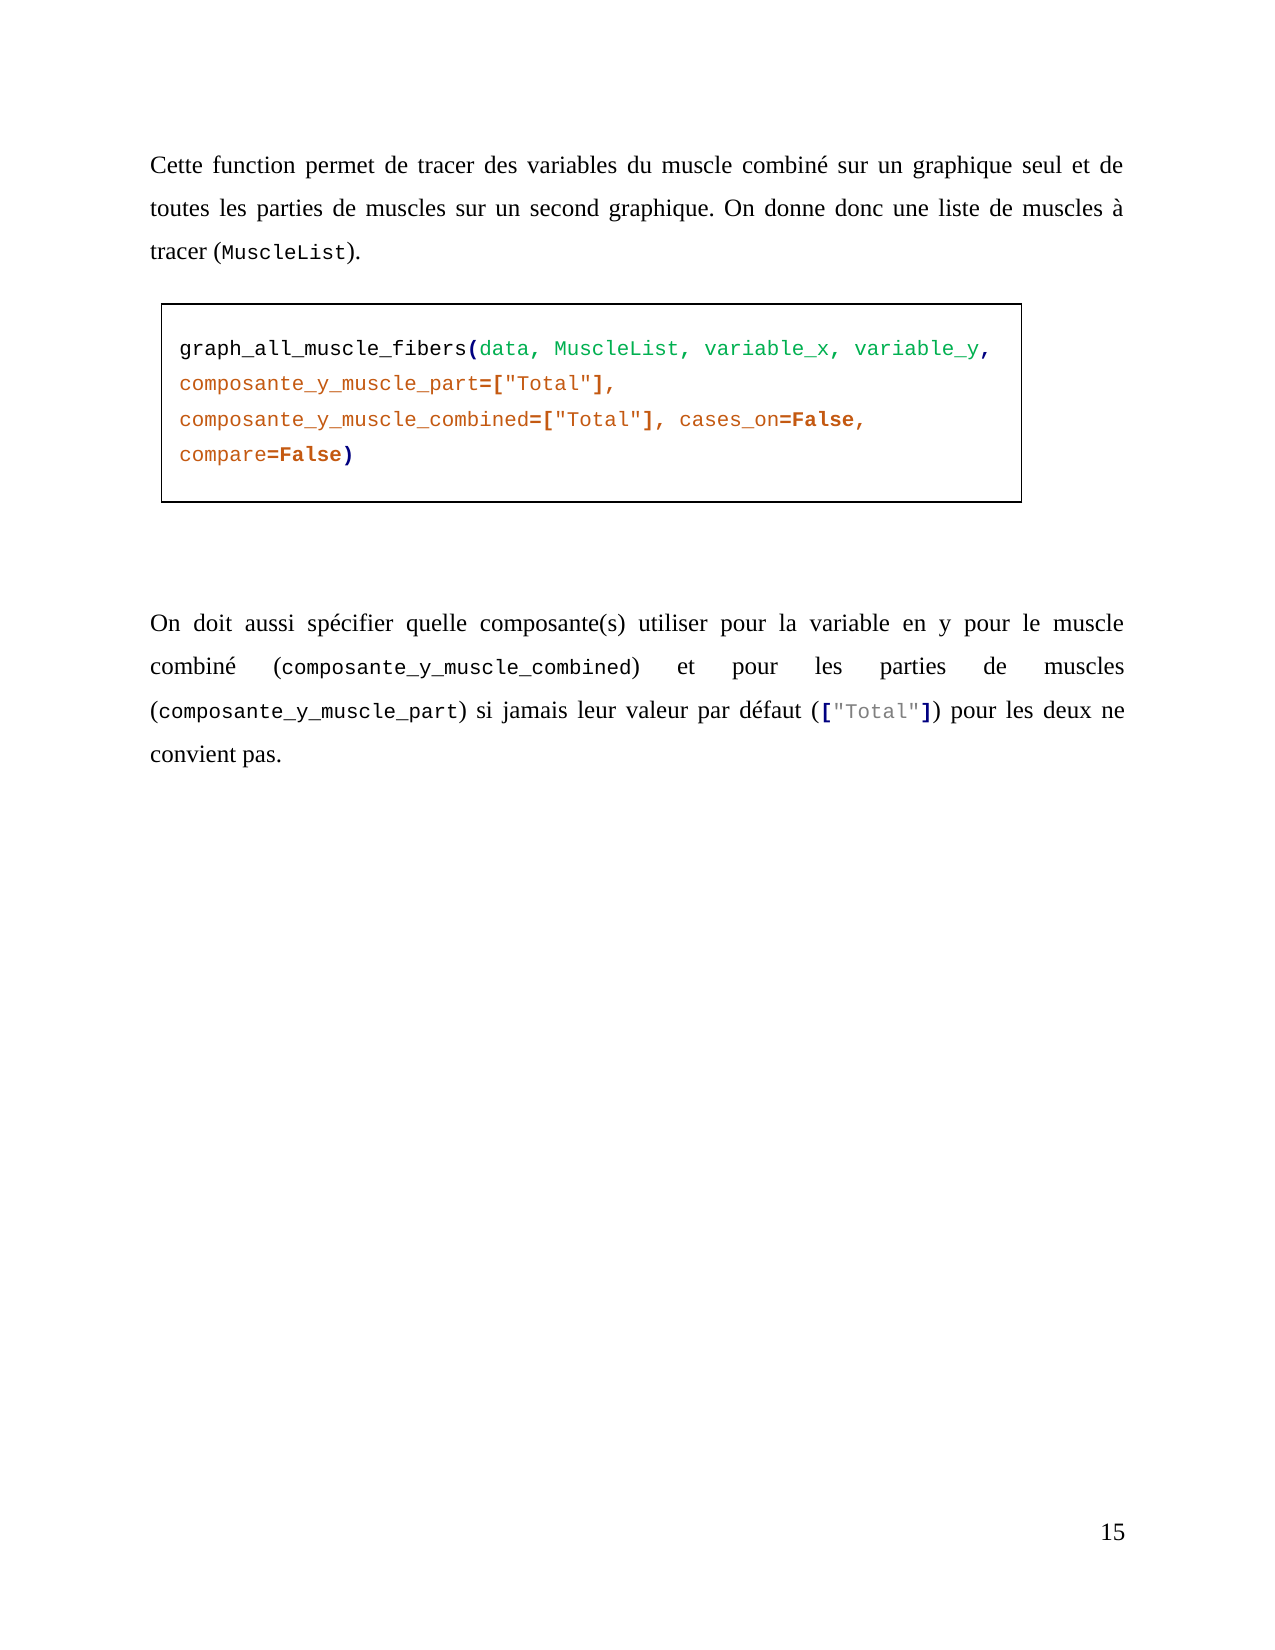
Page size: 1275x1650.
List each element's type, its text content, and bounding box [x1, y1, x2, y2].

text On doit aussi spécifier quelle composante(s) utiliser pour la variable en y pour le muscle combiné (composante_y_muscle_combined) et pour les parties de muscles (composante_y_muscle_part) si jamais leur valeur par défaut (["Total"]) pour les deux ne convient pas. [150, 608, 1125, 768]
text graph_all_muscle_fibers(data, MuscleList, variable_x, variable_y, composante_y_muscle_part=["Total"], composante_y_muscle_combined=["Total"], cases_on=False, compare=False) [162, 321, 1021, 484]
text Cette function permet de tracer des variables du muscle combiné sur un graphique seul et de toutes les parties de muscles sur un second graphique. On donne donc une liste de muscles à tracer (MuscleList). [150, 150, 1125, 266]
